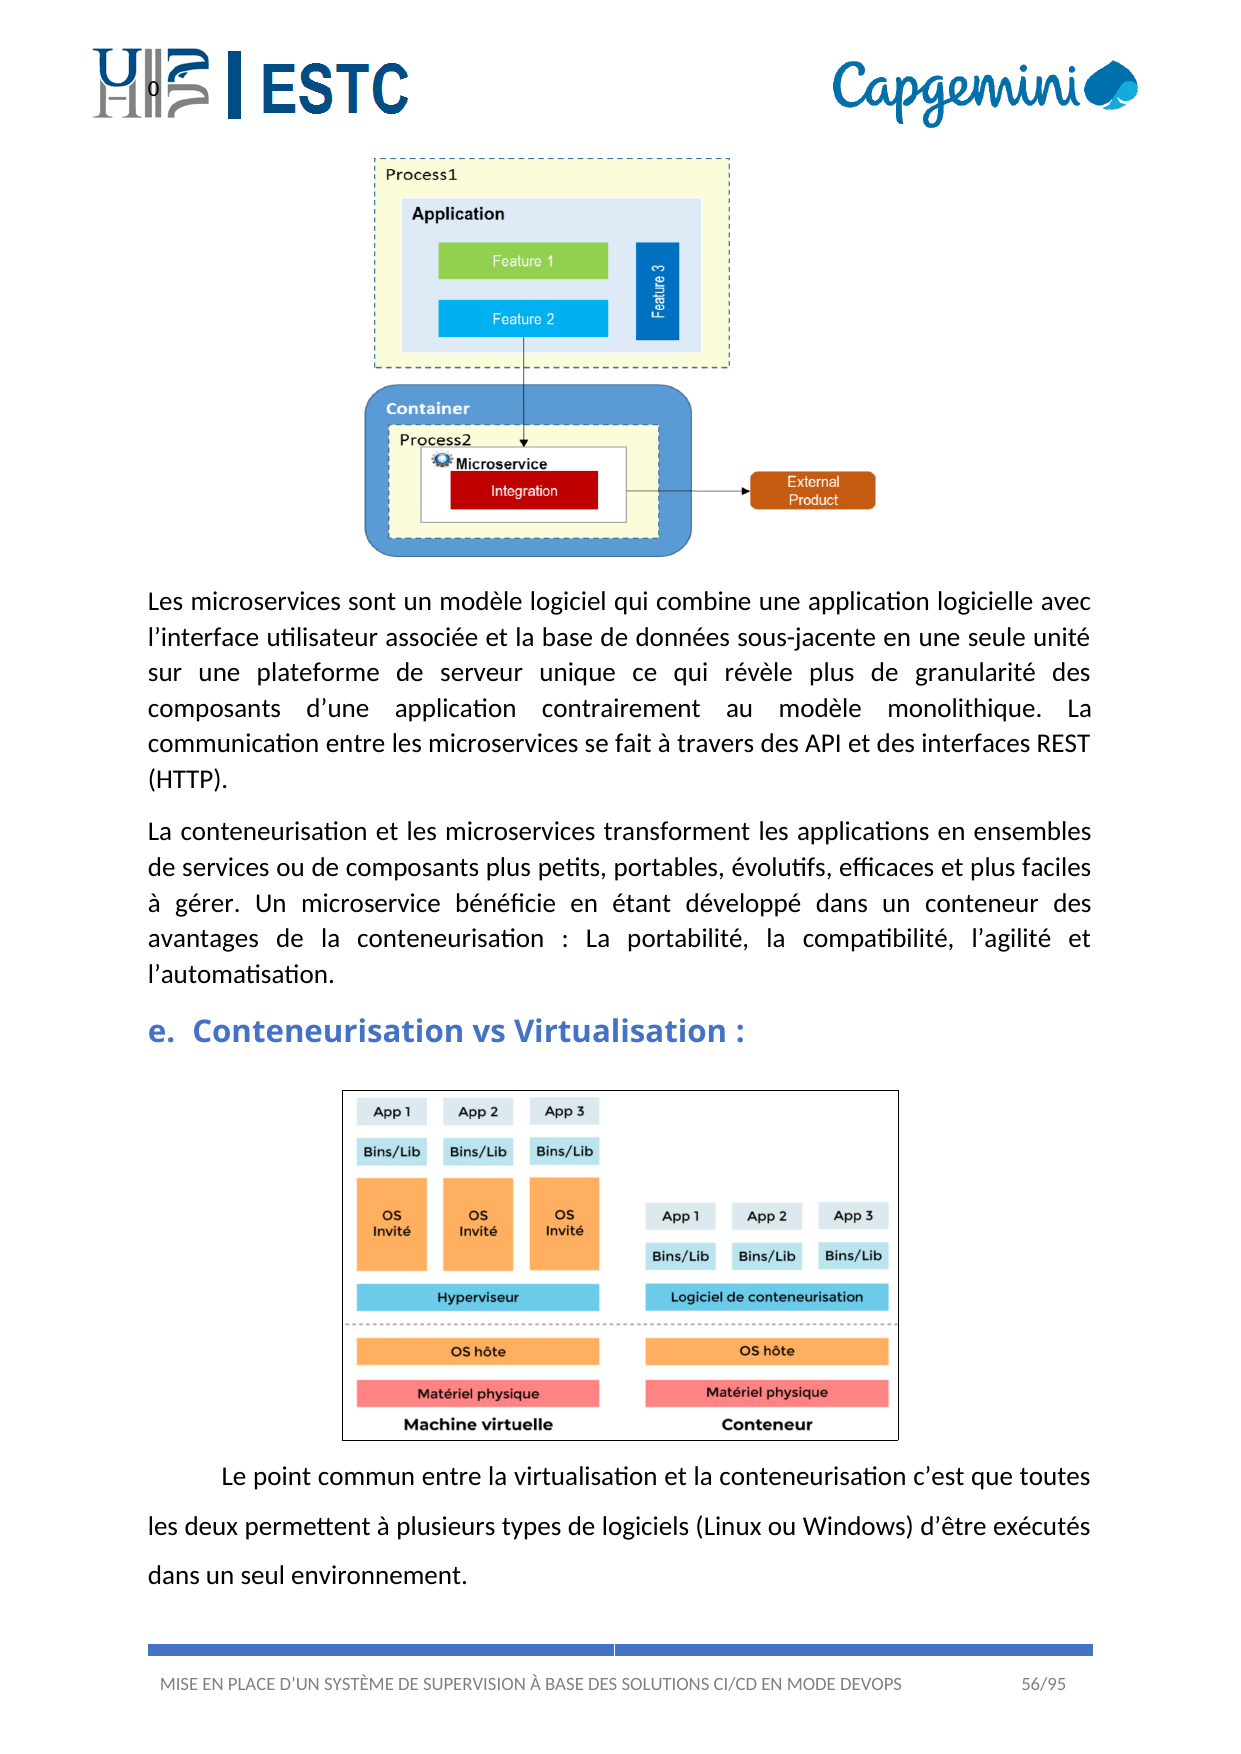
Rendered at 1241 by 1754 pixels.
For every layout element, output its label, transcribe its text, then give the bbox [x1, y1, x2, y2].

picture [833, 60, 1139, 128]
text Les microservices sont un modèle logiciel qui combine une application logicielle avec l’interface utilisateur associée et la base de données sous-jacente en une seule unité sur une plateforme de serveur unique ce qui révèle plus de granularité des composants d’une application contrairement au modèle monolithique. La communication entre les microservices se fait à travers des API et des interfaces REST (HTTP). [148, 584, 1093, 795]
picture [357, 148, 883, 566]
subtitle Conteneurisation vs Virtualisation : [148, 1009, 1093, 1052]
text Le point commun entre la virtualisation et la conteneurisation c’est que toutes les deux permettent à plusieurs types de logiciels (Linux ou Windows) d’être exécutés dans un seul environnement. [148, 1459, 1093, 1591]
picture [343, 1091, 898, 1440]
picture [87, 40, 418, 136]
text La conteneurisation et les microservices transforment les applications en ensembles de services ou de composants plus petits, portables, évolutifs, efficaces et plus faciles à gérer. Un microservice bénéficie en étant développé dans un conteneur des avantages de la conteneurisation : La portabilité, la compatibilité, l’agilité et l’automatisation. [148, 814, 1093, 990]
